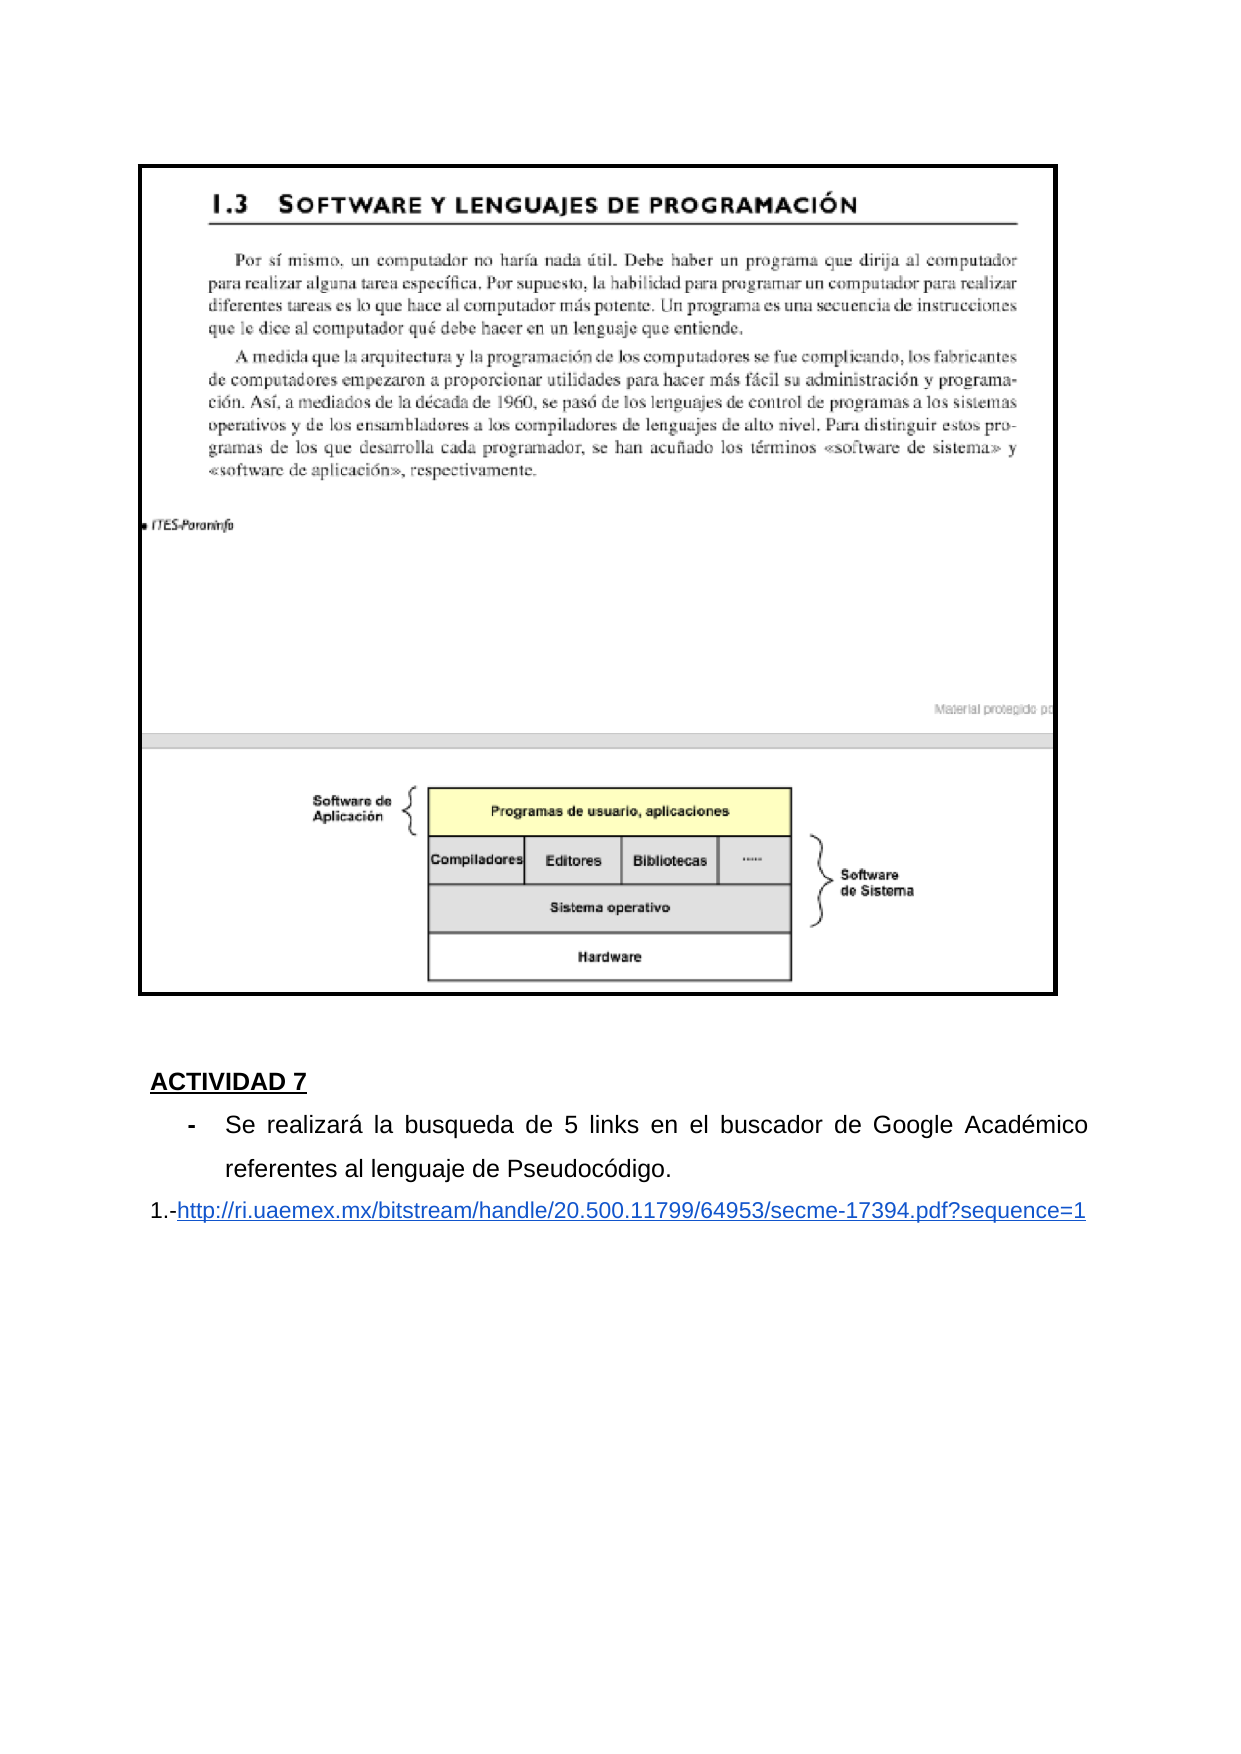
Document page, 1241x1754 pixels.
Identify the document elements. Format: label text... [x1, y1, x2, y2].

list Se realizará la busqueda de 5 links en el buscador de Google Académico referentes al lenguaje de Pseudocódigo. [187, 1111, 1090, 1182]
picture [142, 168, 1053, 992]
text ACTIVIDAD 7 [150, 1067, 1090, 1096]
text 1.-http://ri.uaemex.mx/bitstream/handle/20.500.11799/64953/secme-17394.pdf?sequence=1 [150, 1197, 1090, 1223]
